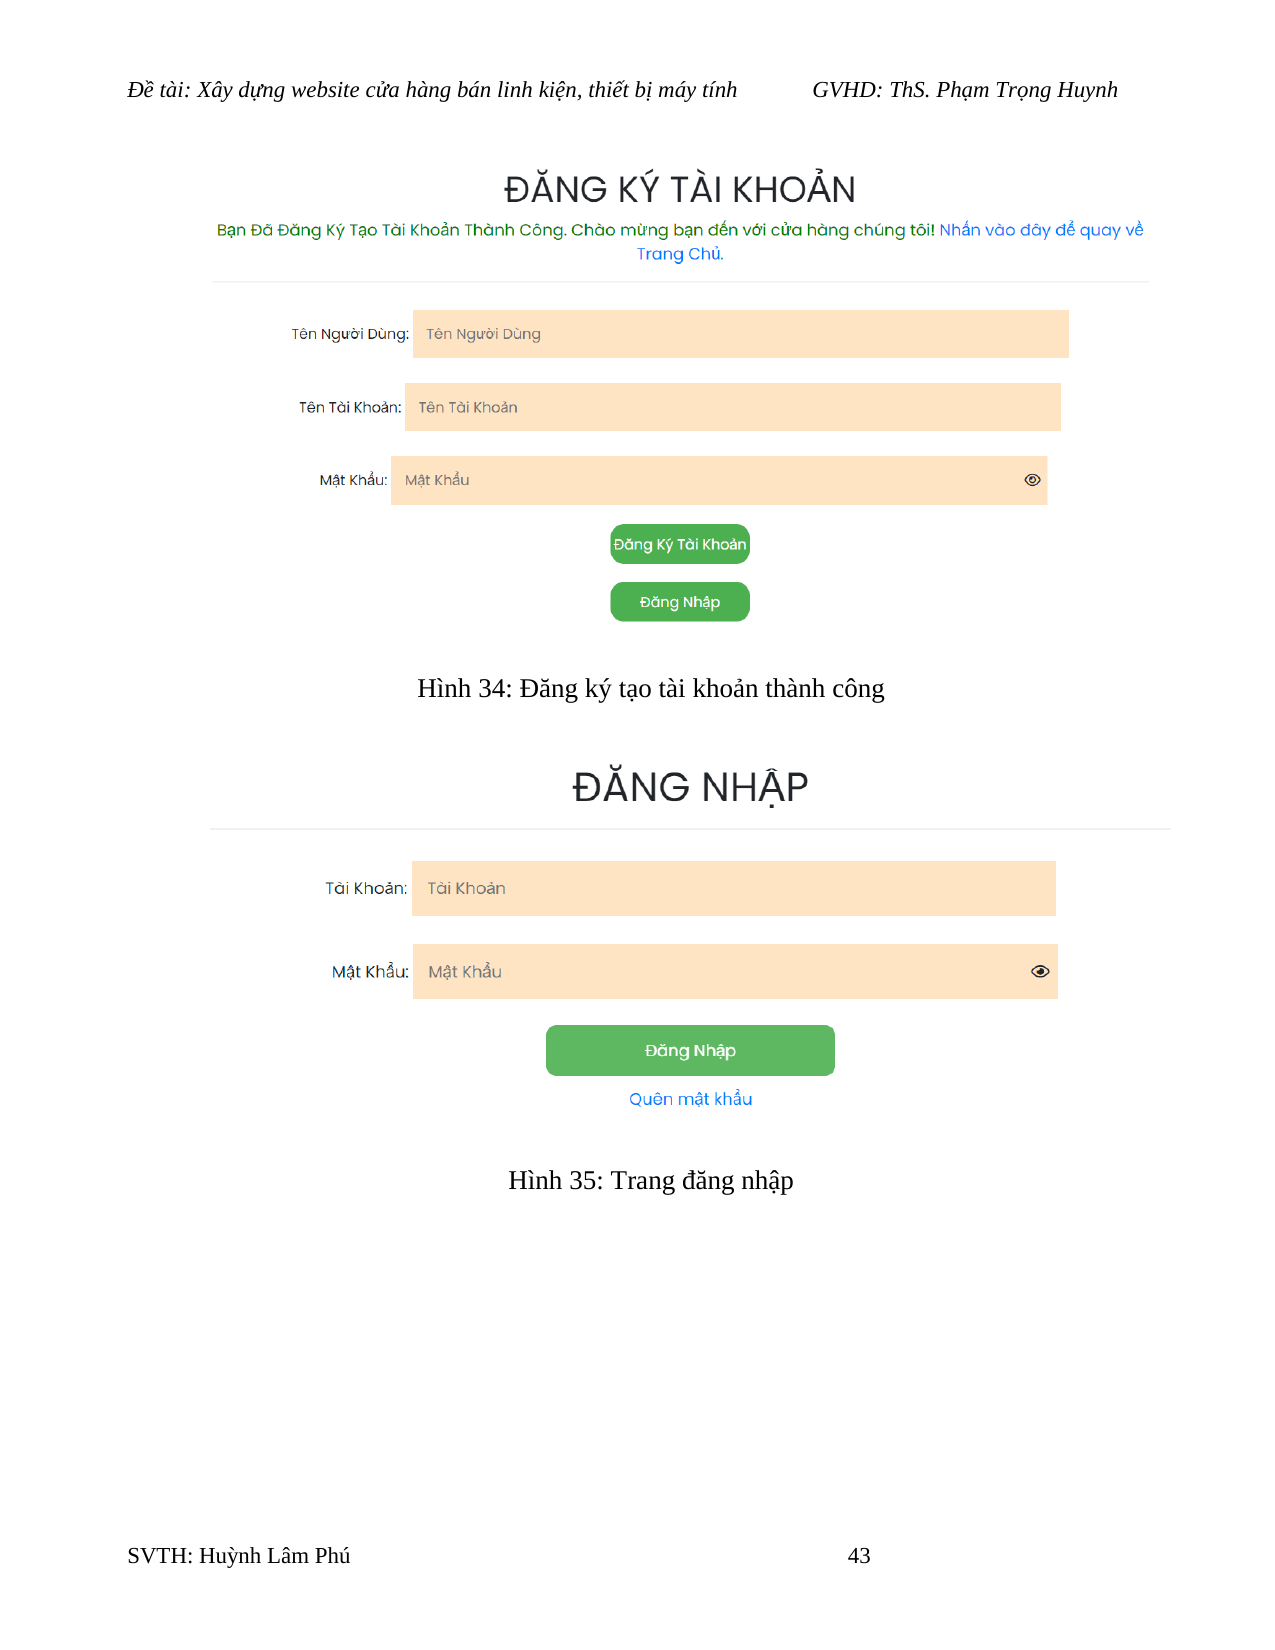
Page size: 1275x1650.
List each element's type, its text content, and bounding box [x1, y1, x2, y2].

text Hình 35: Trang đăng nhập [177, 1164, 1125, 1195]
text Hình 34: Đăng ký tạo tài khoản thành công [177, 672, 1125, 703]
picture [176, 732, 1198, 1137]
picture [176, 135, 1198, 645]
